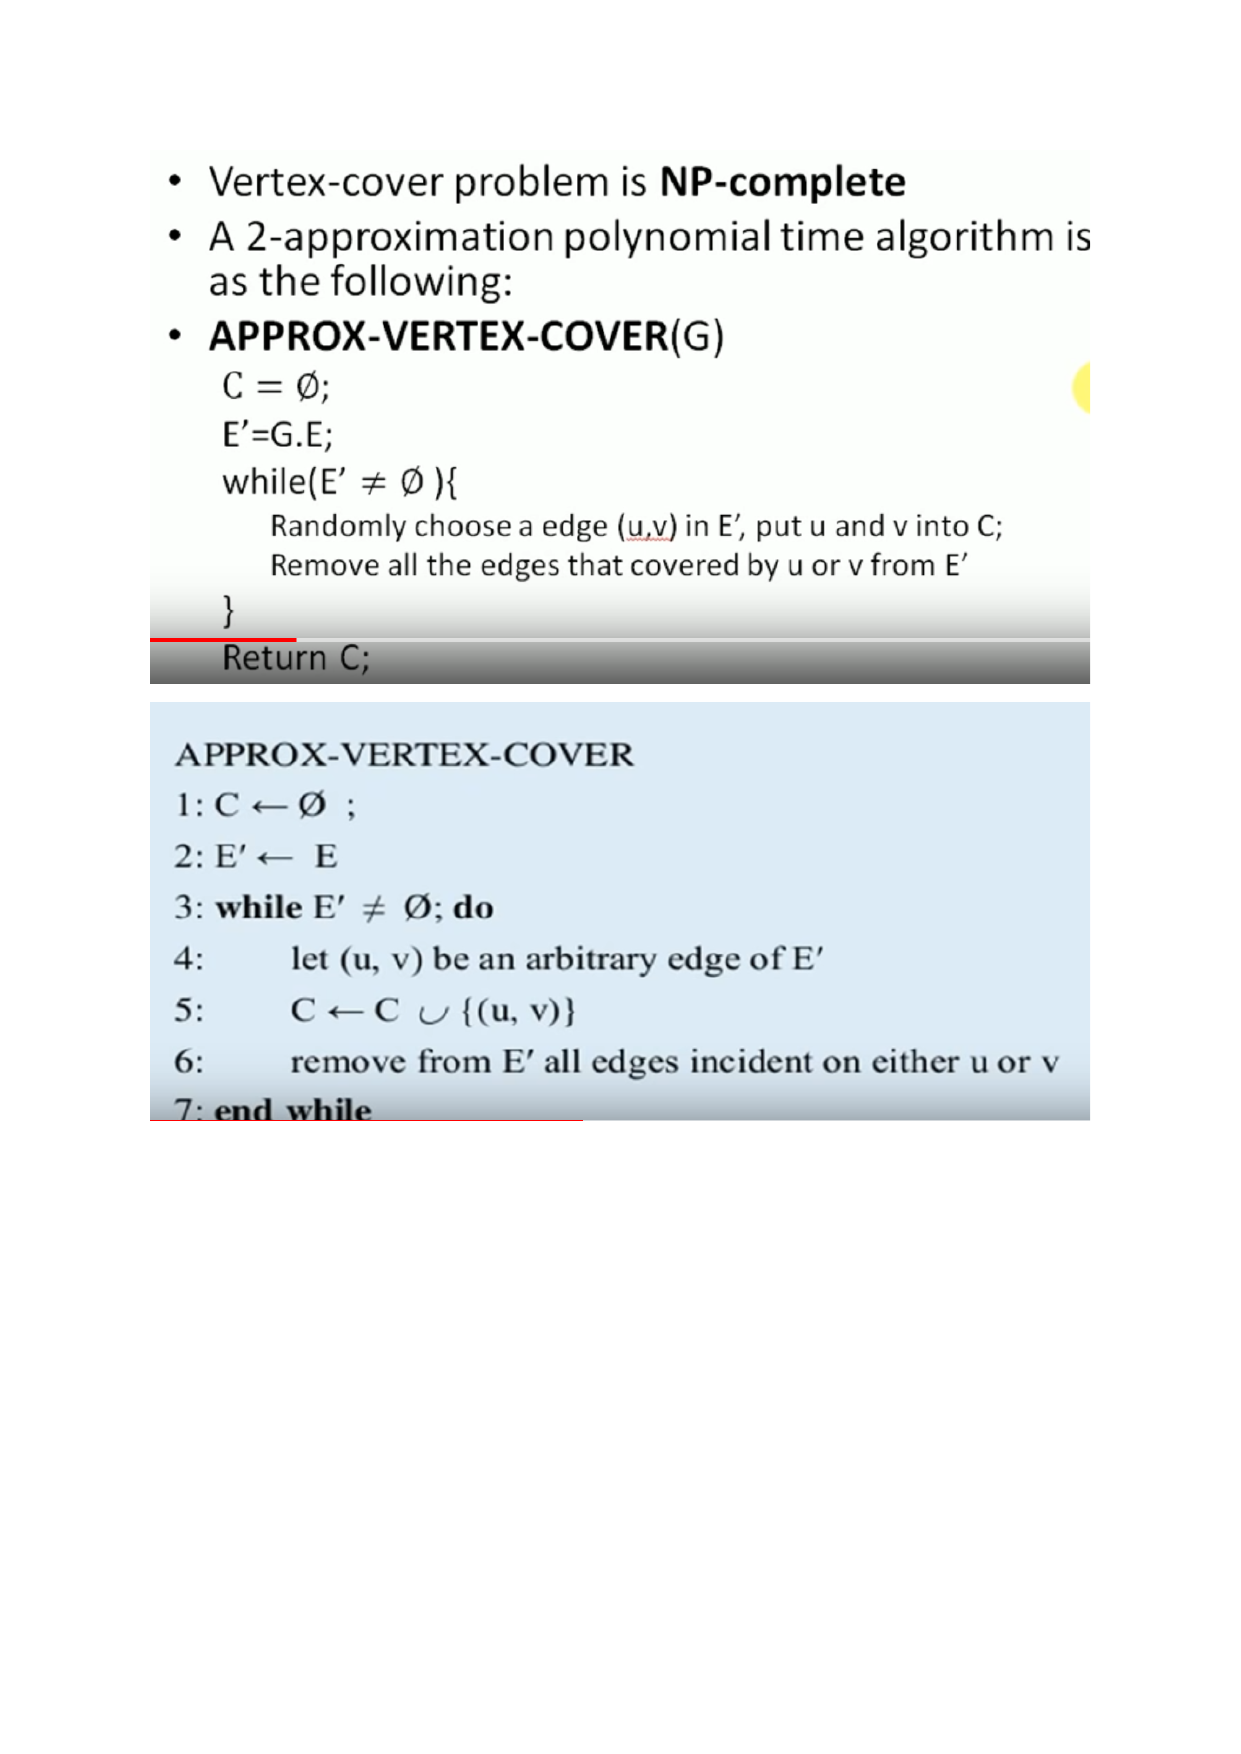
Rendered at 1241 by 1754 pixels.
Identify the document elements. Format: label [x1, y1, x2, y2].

picture [150, 150, 1091, 684]
picture [150, 702, 1091, 1121]
